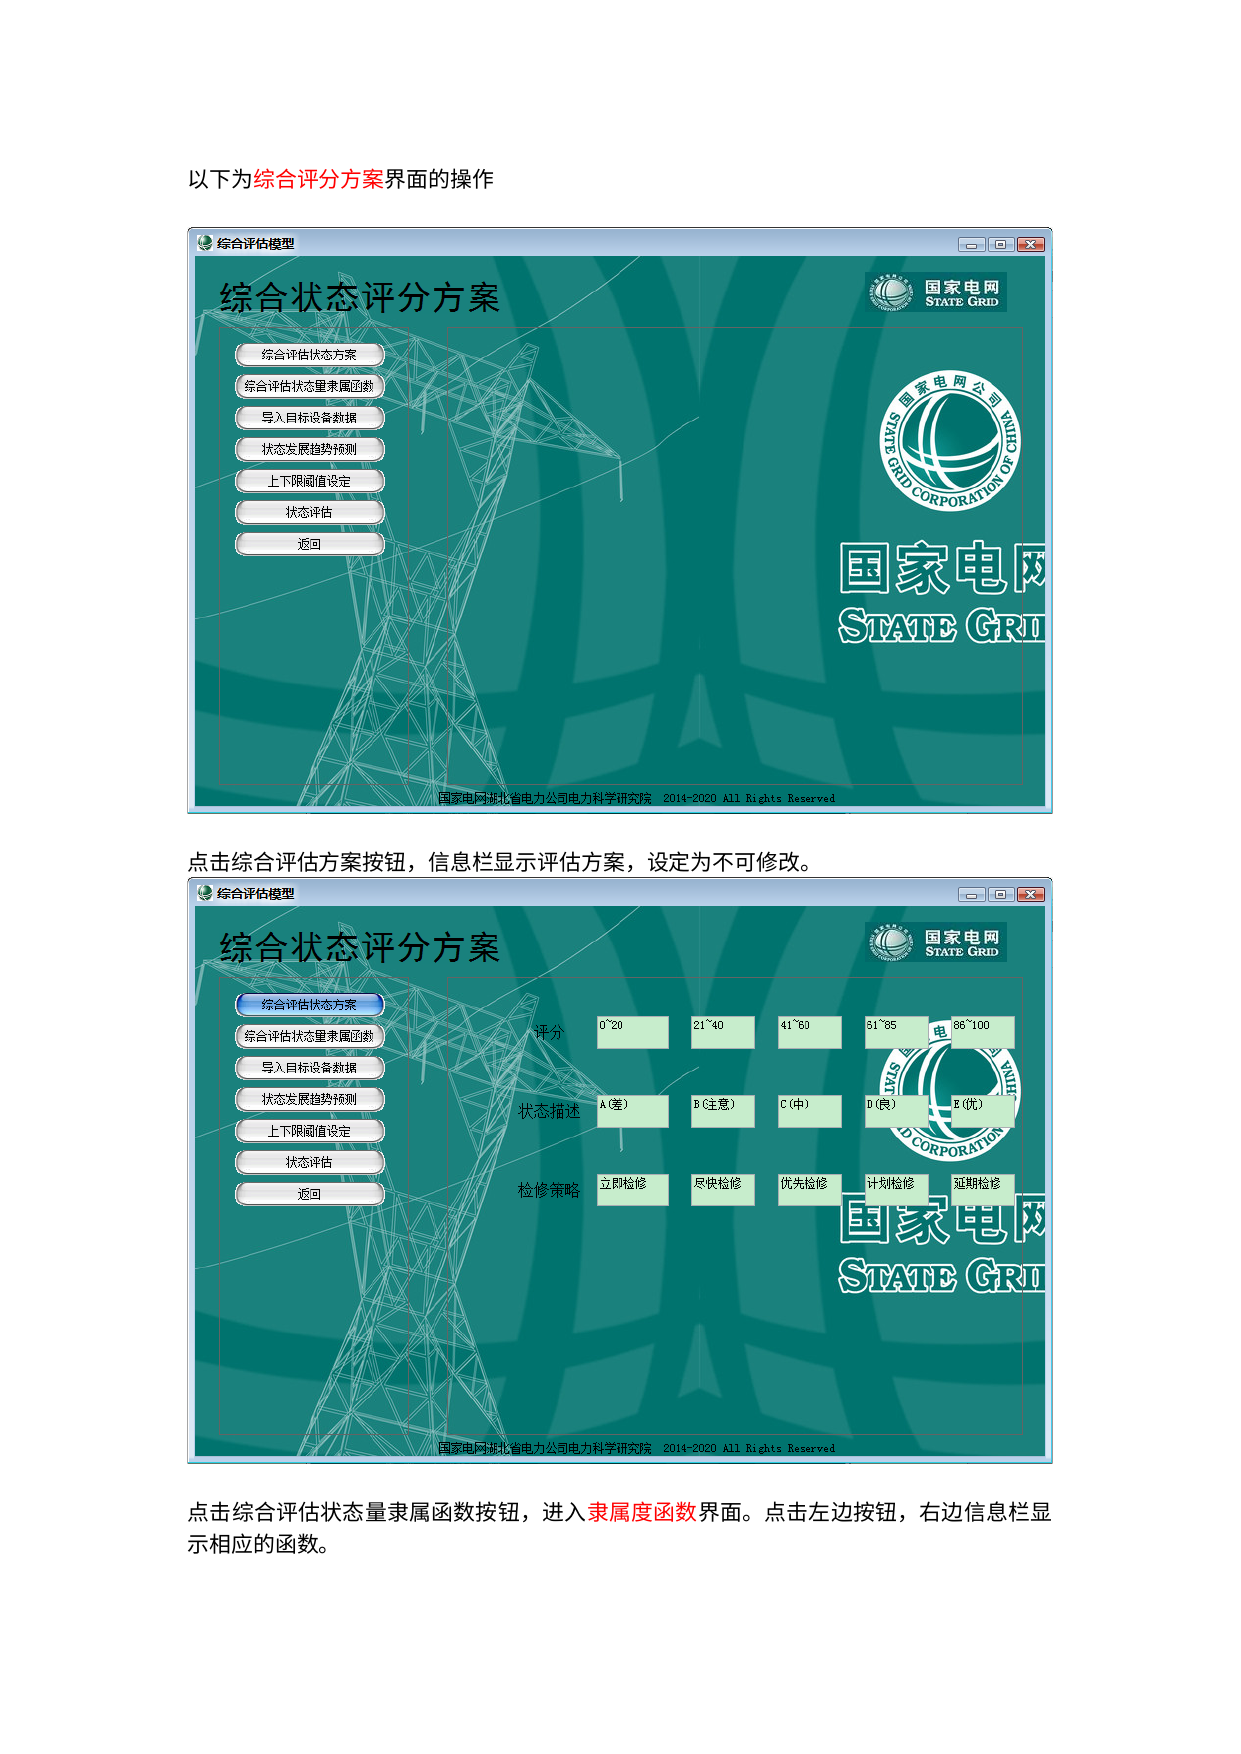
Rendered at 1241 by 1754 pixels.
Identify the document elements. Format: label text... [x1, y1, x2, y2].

text 点击综合评估方案按钮，信息栏显示评估方案，设定为不可修改。 [187, 844, 1053, 877]
text 点击综合评估状态量隶属函数按钮，进入隶属度函数界面。点击左边按钮，右边信息栏显示相应的函数。 [187, 1494, 1053, 1559]
text 以下为综合评分方案界面的操作 [187, 162, 1053, 194]
picture [187, 877, 1053, 1464]
picture [187, 227, 1053, 814]
